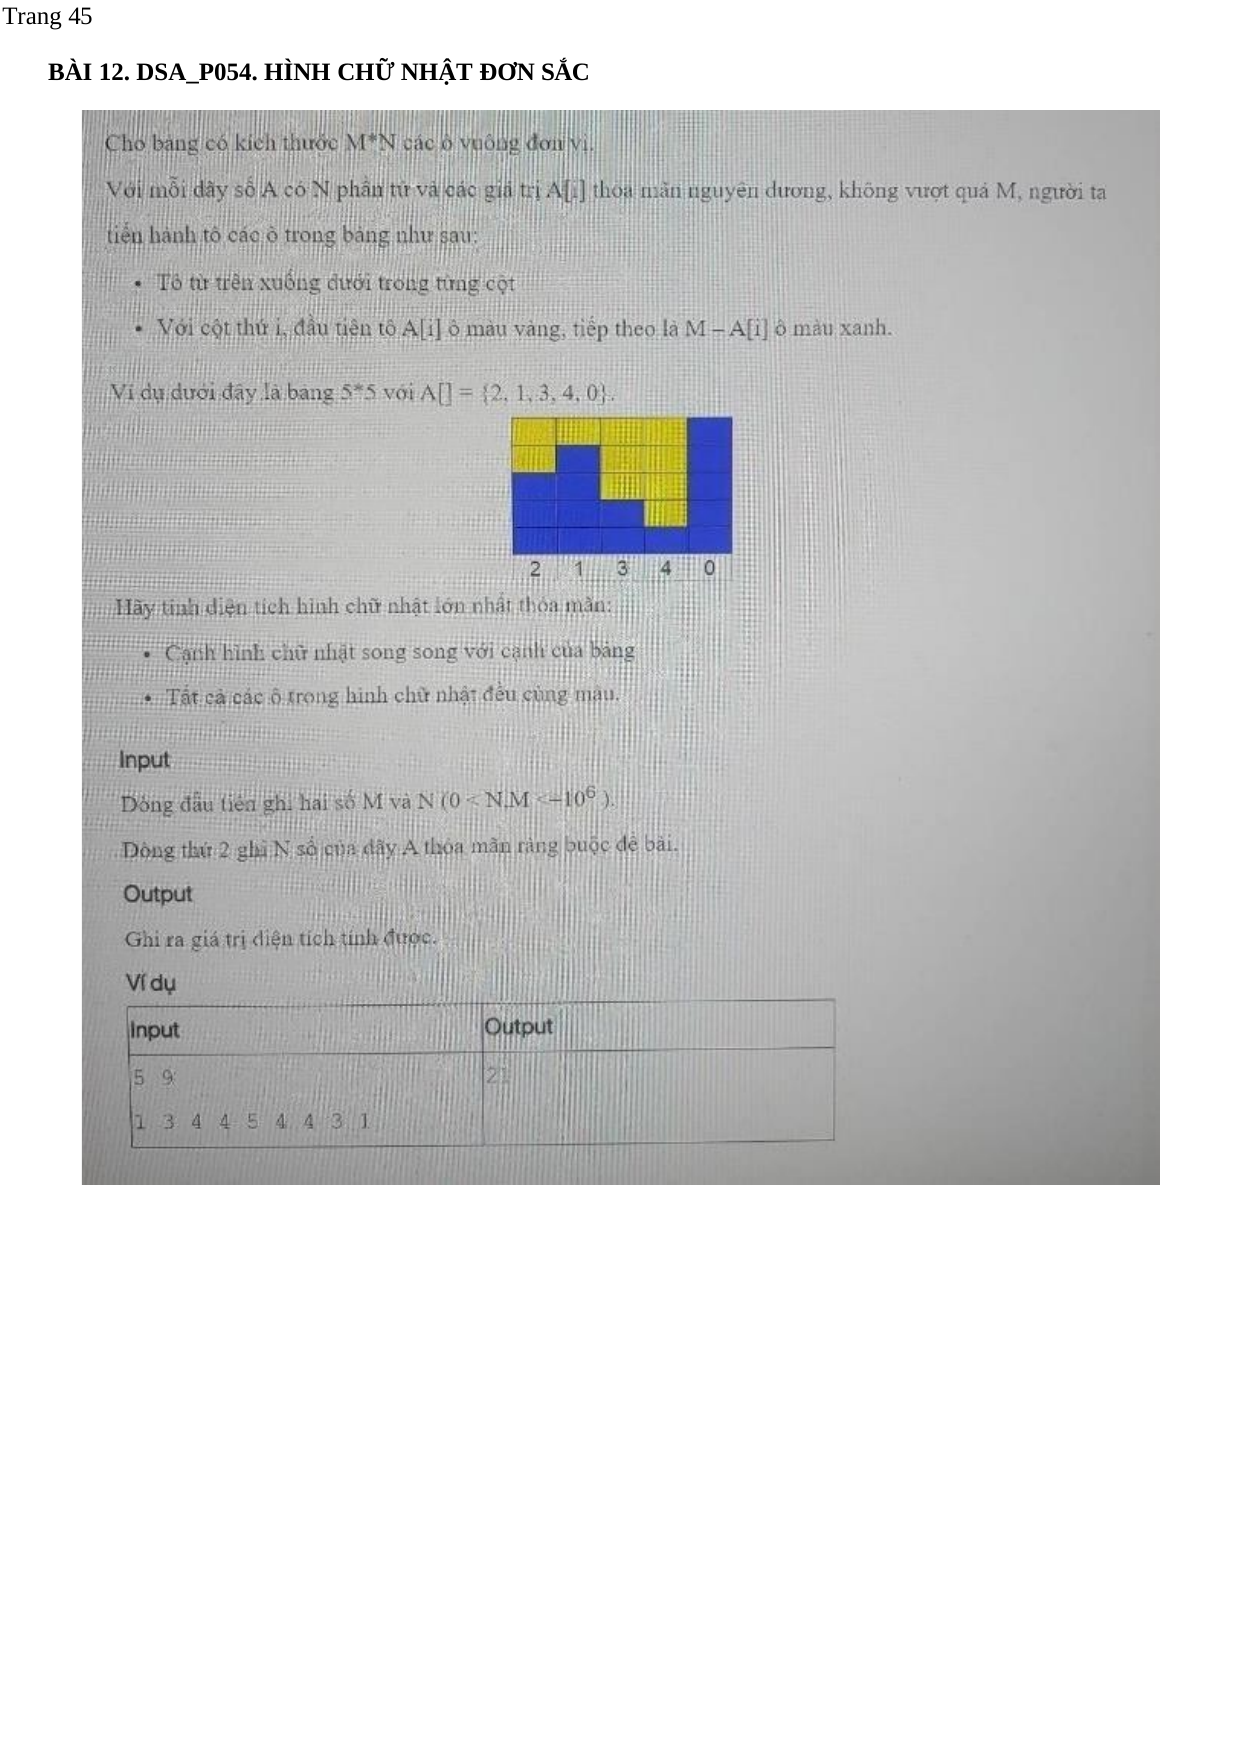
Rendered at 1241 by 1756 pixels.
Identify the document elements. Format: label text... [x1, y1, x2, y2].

text BÀI 12. DSA_P054. HÌNH CHỮ NHẬT ĐƠN SẮC [48, 57, 1226, 86]
picture [81, 110, 1160, 1185]
